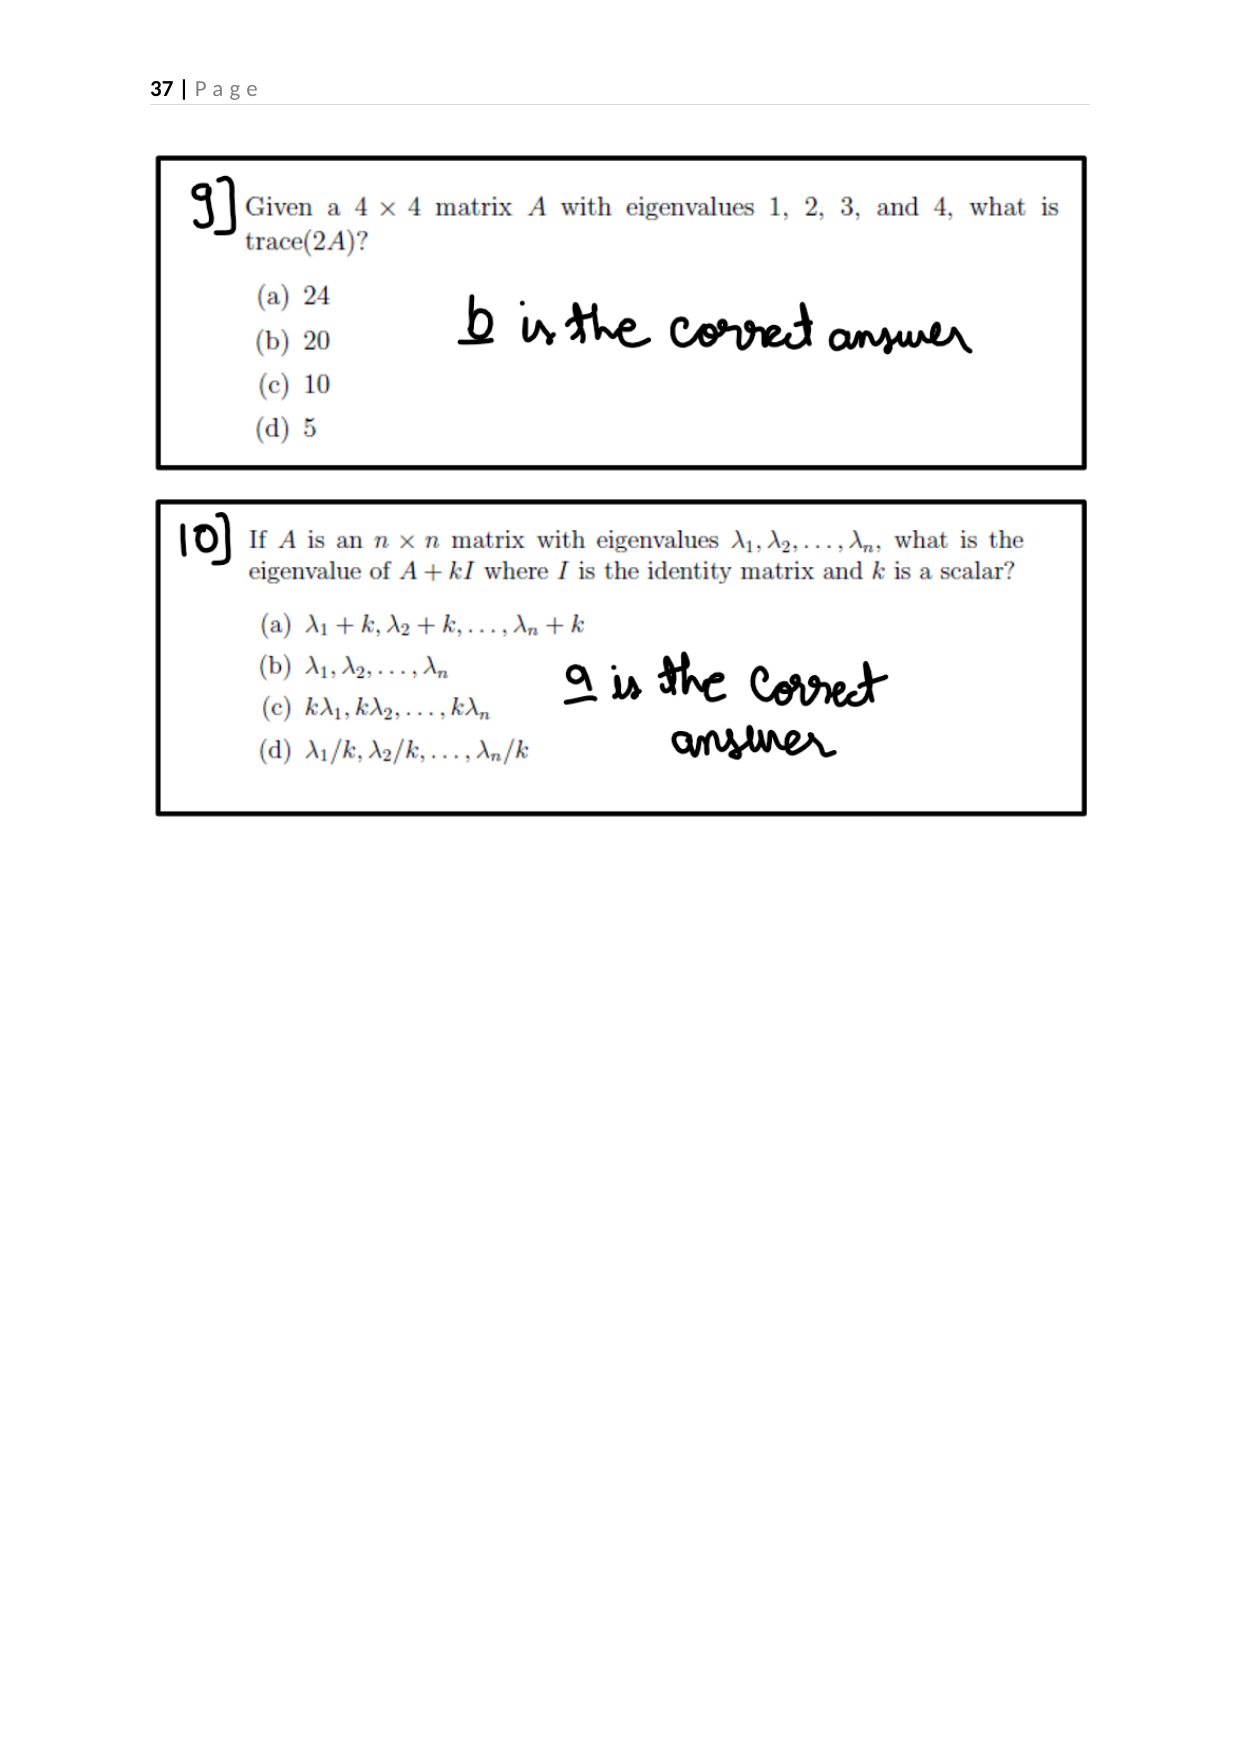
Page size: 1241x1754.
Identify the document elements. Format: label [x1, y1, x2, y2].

picture [150, 493, 1091, 821]
picture [150, 150, 1091, 475]
